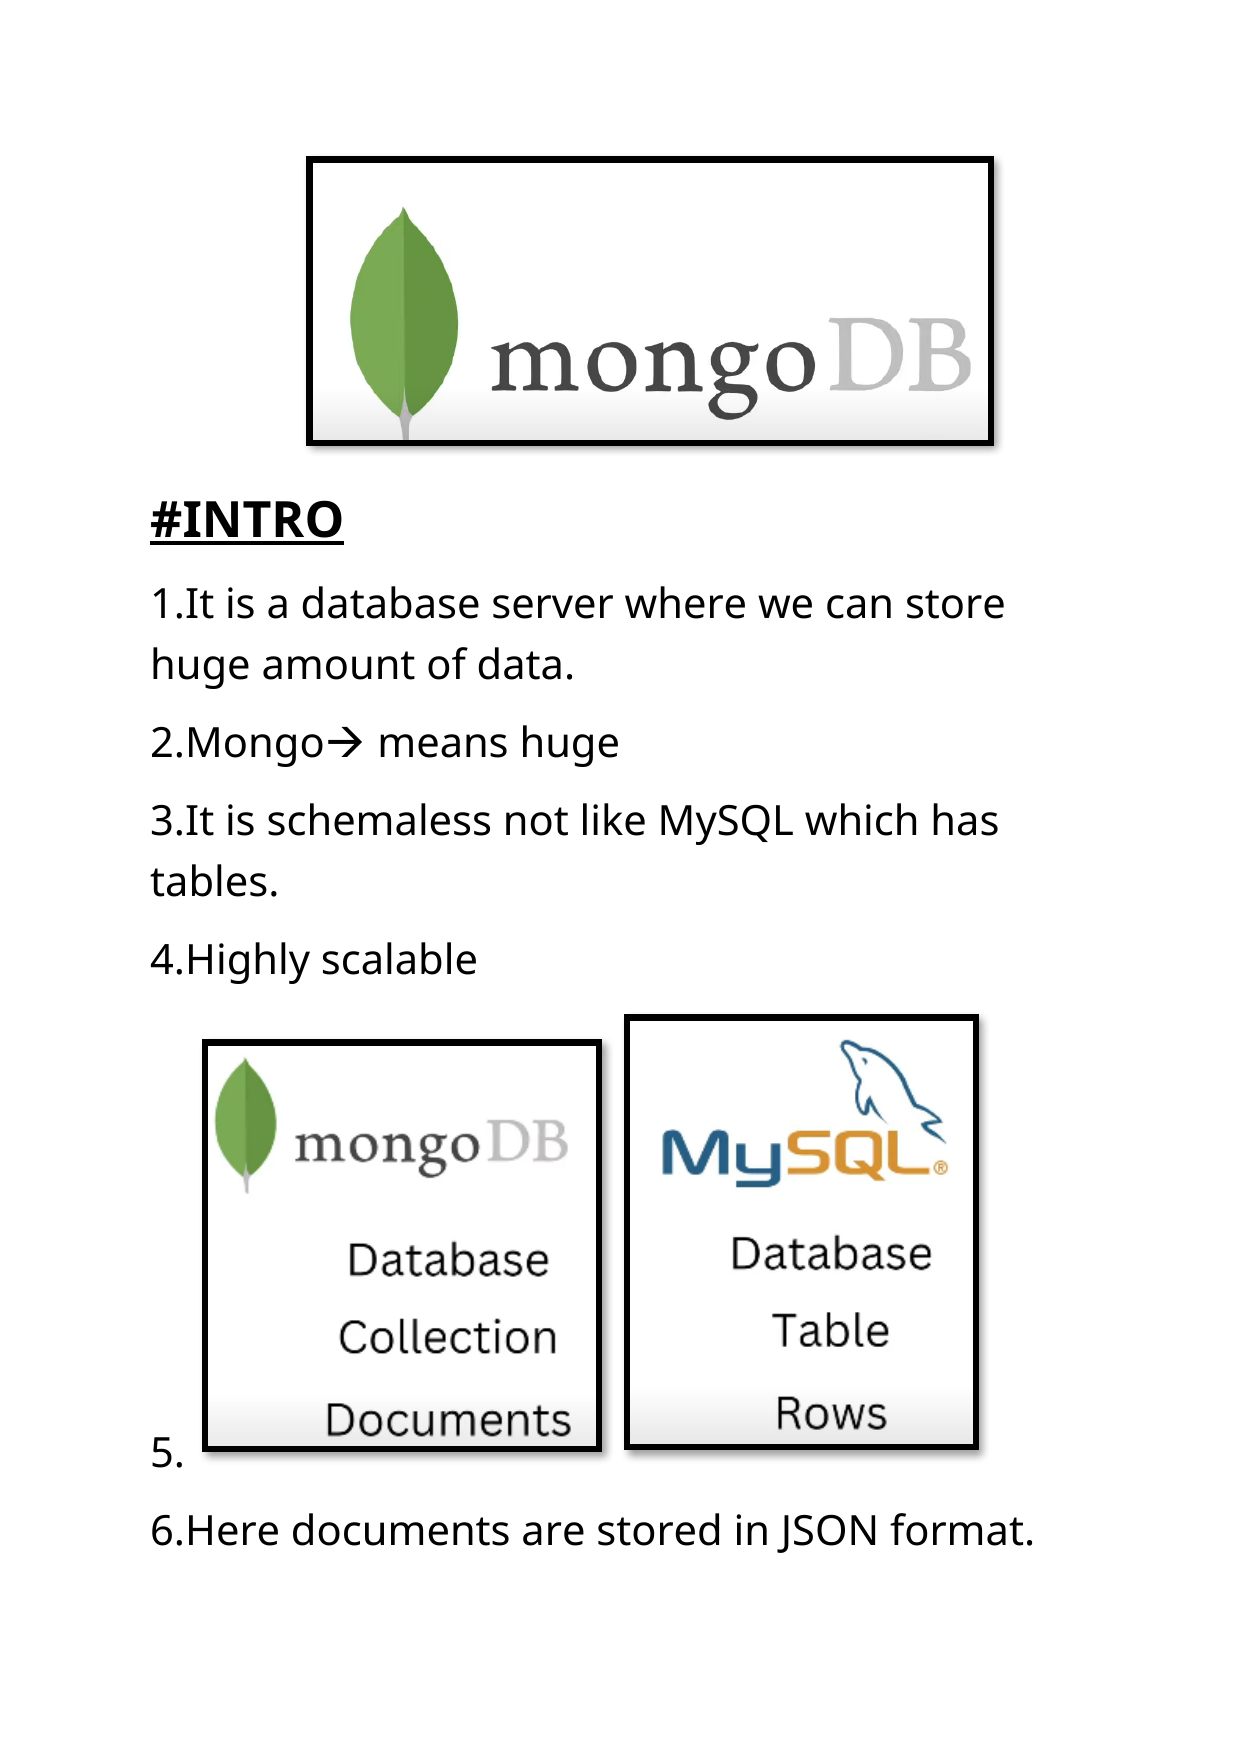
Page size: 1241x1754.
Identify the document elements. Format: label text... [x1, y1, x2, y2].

picture [630, 1021, 973, 1444]
text #INTRO [150, 484, 1090, 552]
picture [313, 163, 988, 440]
text 6.Here documents are stored in JSON format. [150, 1501, 1090, 1558]
text 2.Mongo means huge [150, 713, 1090, 770]
text 1.It is a database server where we can store huge amount of data. [150, 574, 1090, 692]
text 3.It is schemaless not like MySQL which has tables. [150, 791, 1090, 909]
text 4.Highly scalable [150, 930, 1090, 987]
picture [208, 1046, 596, 1446]
